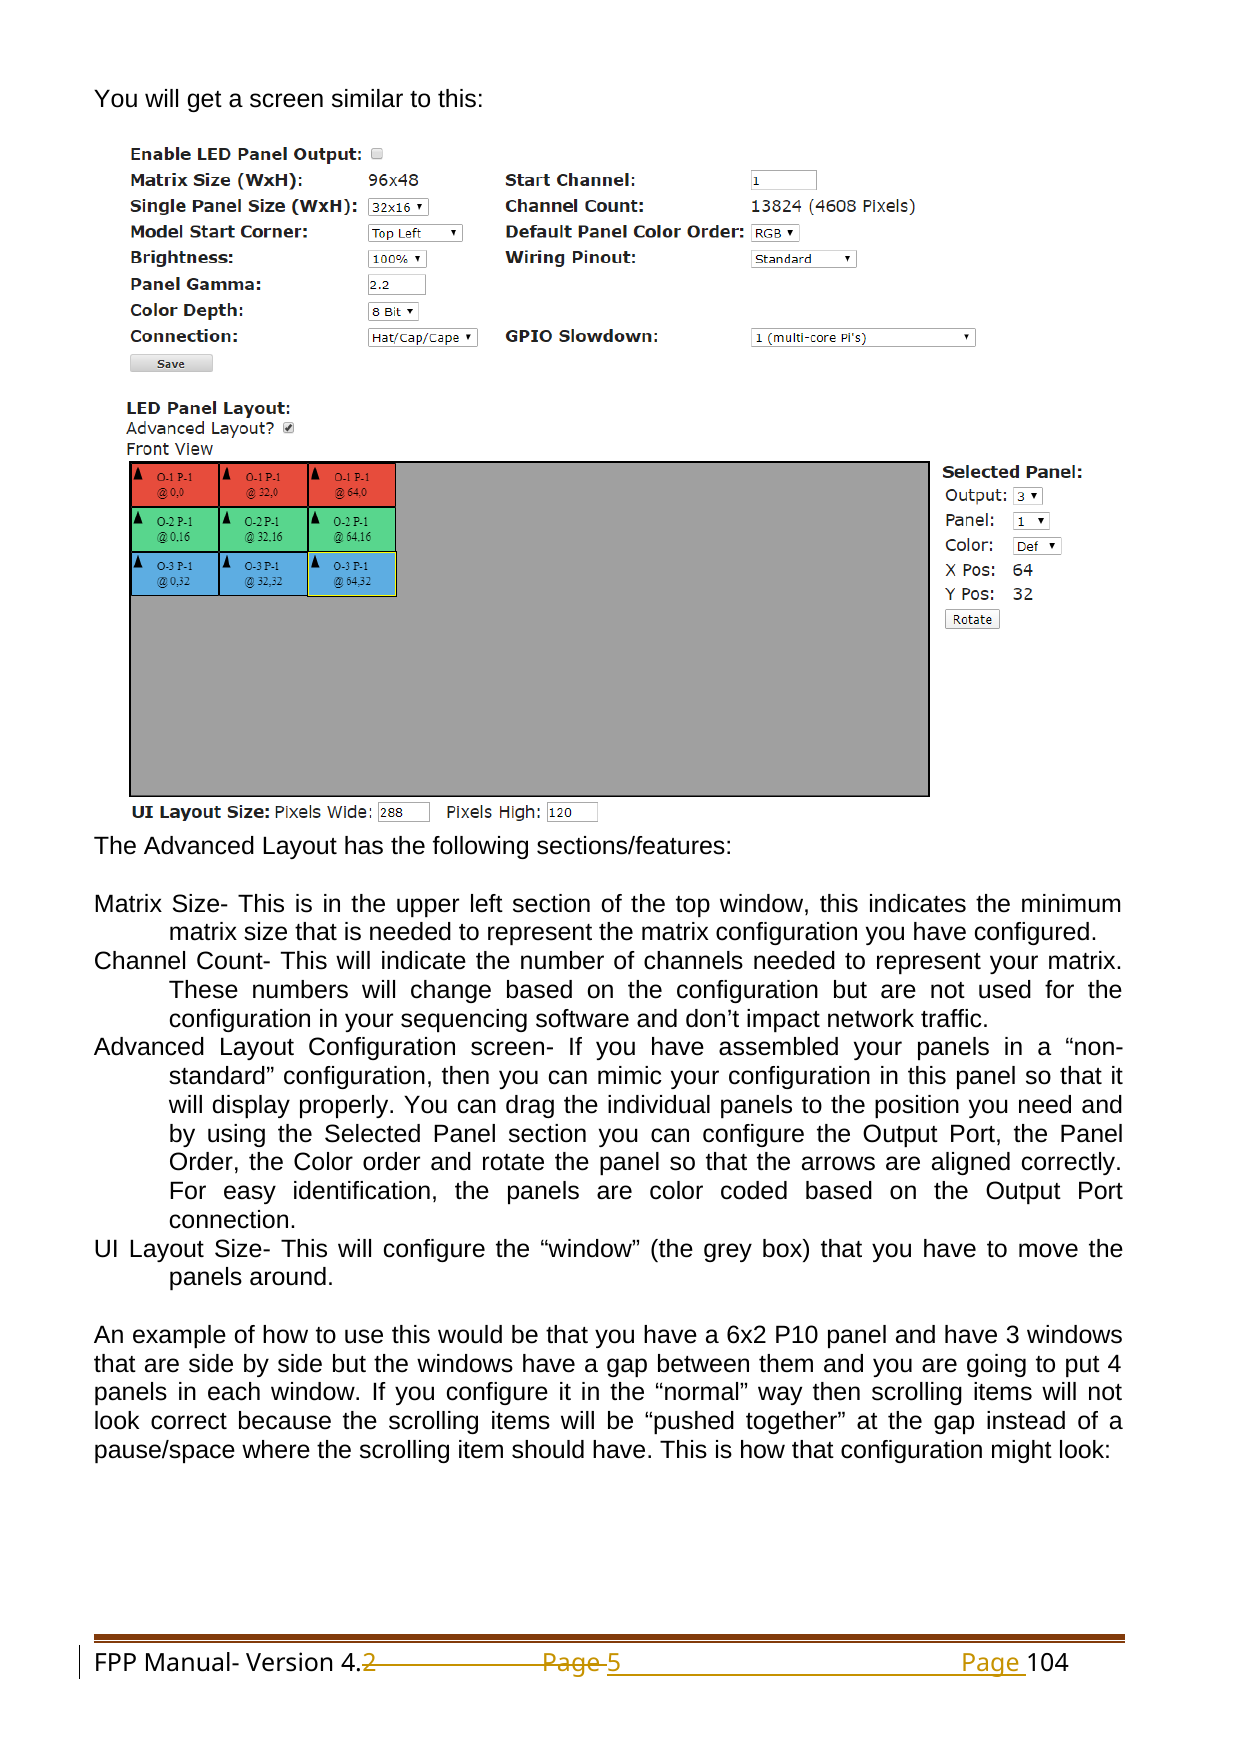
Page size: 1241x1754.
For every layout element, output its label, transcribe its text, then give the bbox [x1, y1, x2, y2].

text Channel Count- This will indicate the number of channels needed to represent your matrix. These numbers will change based on the configuration but are not used for the configuration in your sequencing software and don’t impact network traffic. [94, 946, 1125, 1032]
text Advanced Layout Configuration screen- If you have assembled your panels in a “non-standard” configuration, then you can mimic your configuration in this panel so that it will display properly. You can drag the individual panels to the position you need and by using the Selected Panel section you can configure the Output Port, the Panel Order, the Color order and rotate the panel so that the arrows are aligned correctly. For easy identification, the panels are color coded based on the Output Port connection. [94, 1032, 1125, 1234]
text Matrix Size- This is in the upper left section of the top window, this indicates the minimum matrix size that is needed to represent the matrix configuration you have configured. [94, 889, 1125, 946]
text UI Layout Size- This will configure the “window” (the grey box) that you have to move the panels around. [94, 1234, 1125, 1291]
text You will get a screen similar to this: [94, 84, 1125, 113]
picture [121, 141, 1097, 832]
text An example of how to use this would be that you have a 6x2 P10 panel and have 3 windows that are side by side but the windows have a gap between them and you are going to put 4 panels in each window. If you configure it in the “normal” way then scrolling items will not look correct because the scrolling items will be “pushed together” at the gap instead of a pause/space where the scrolling item should have. This is how that configuration might look: [94, 1320, 1125, 1464]
text The Advanced Layout has the following sections/features: [94, 831, 1125, 860]
